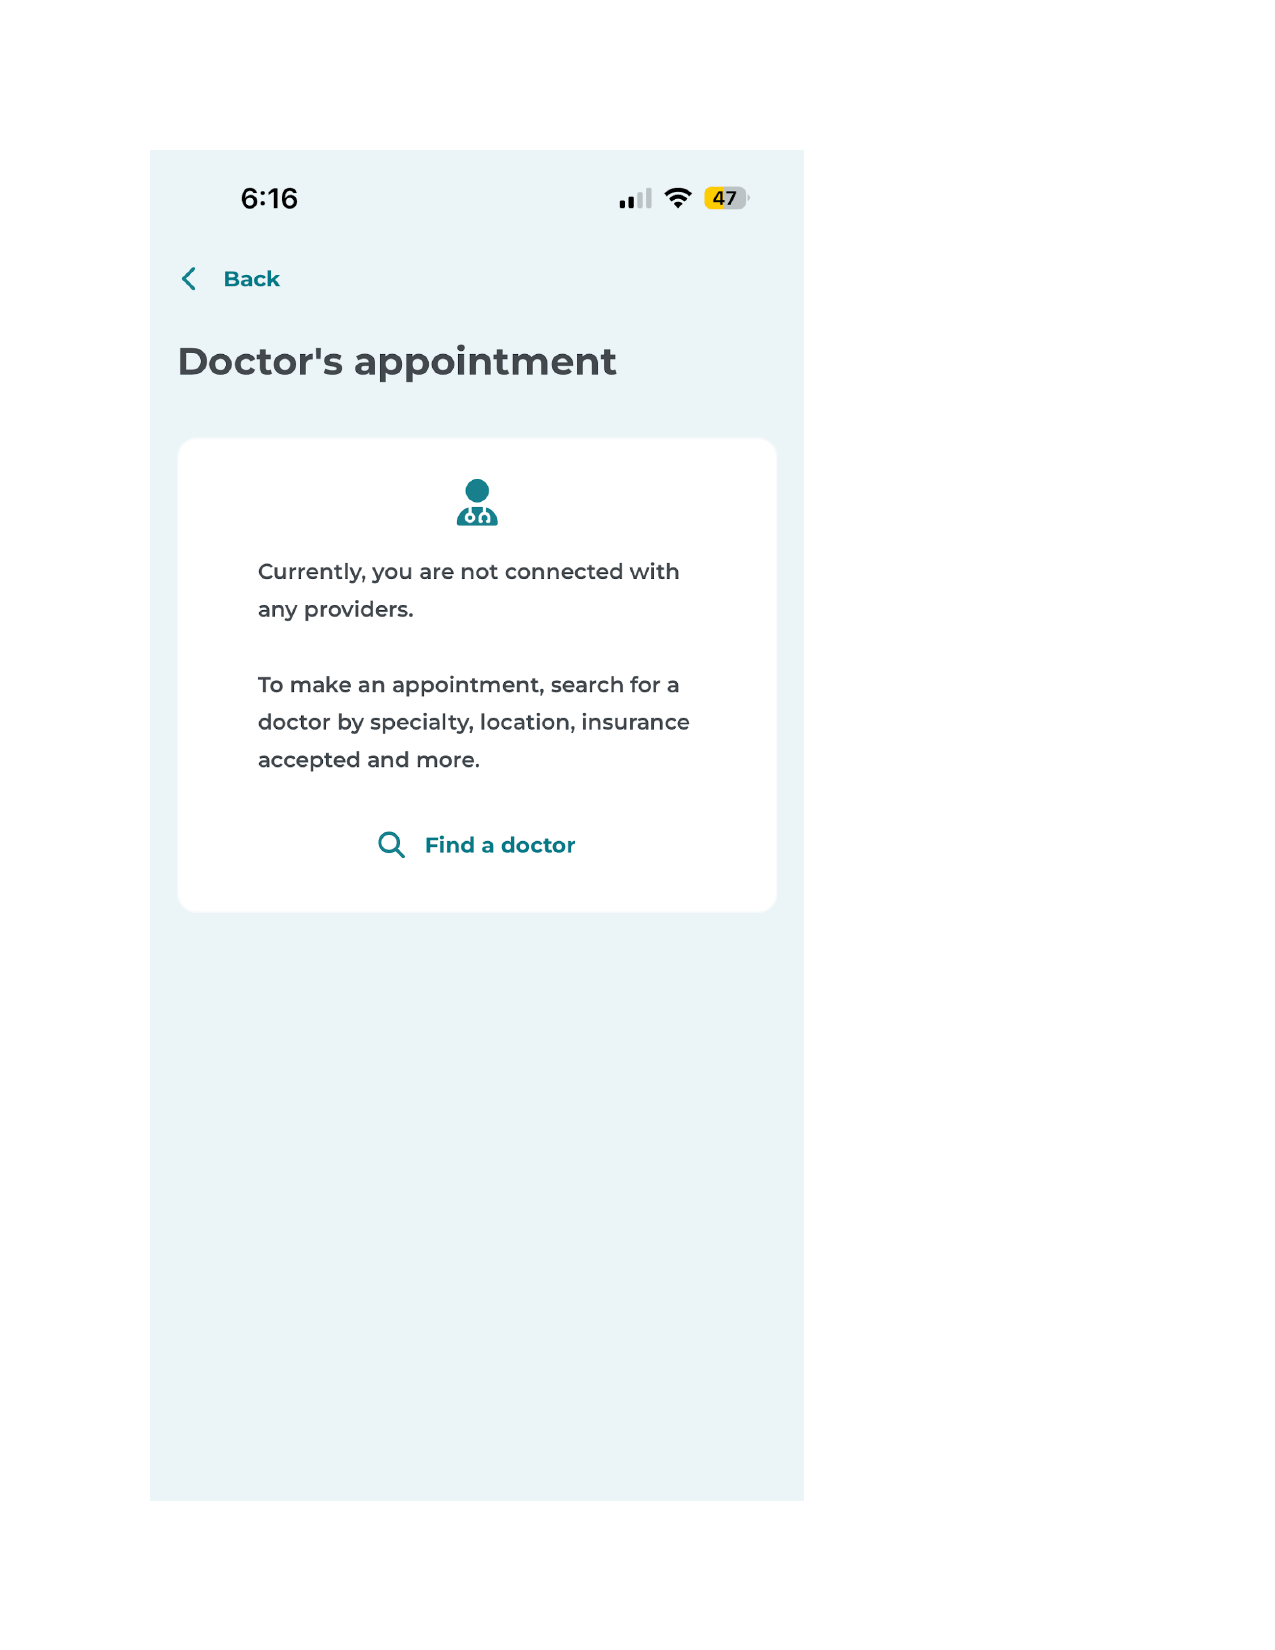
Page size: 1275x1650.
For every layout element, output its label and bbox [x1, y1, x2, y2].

picture [150, 150, 804, 1501]
